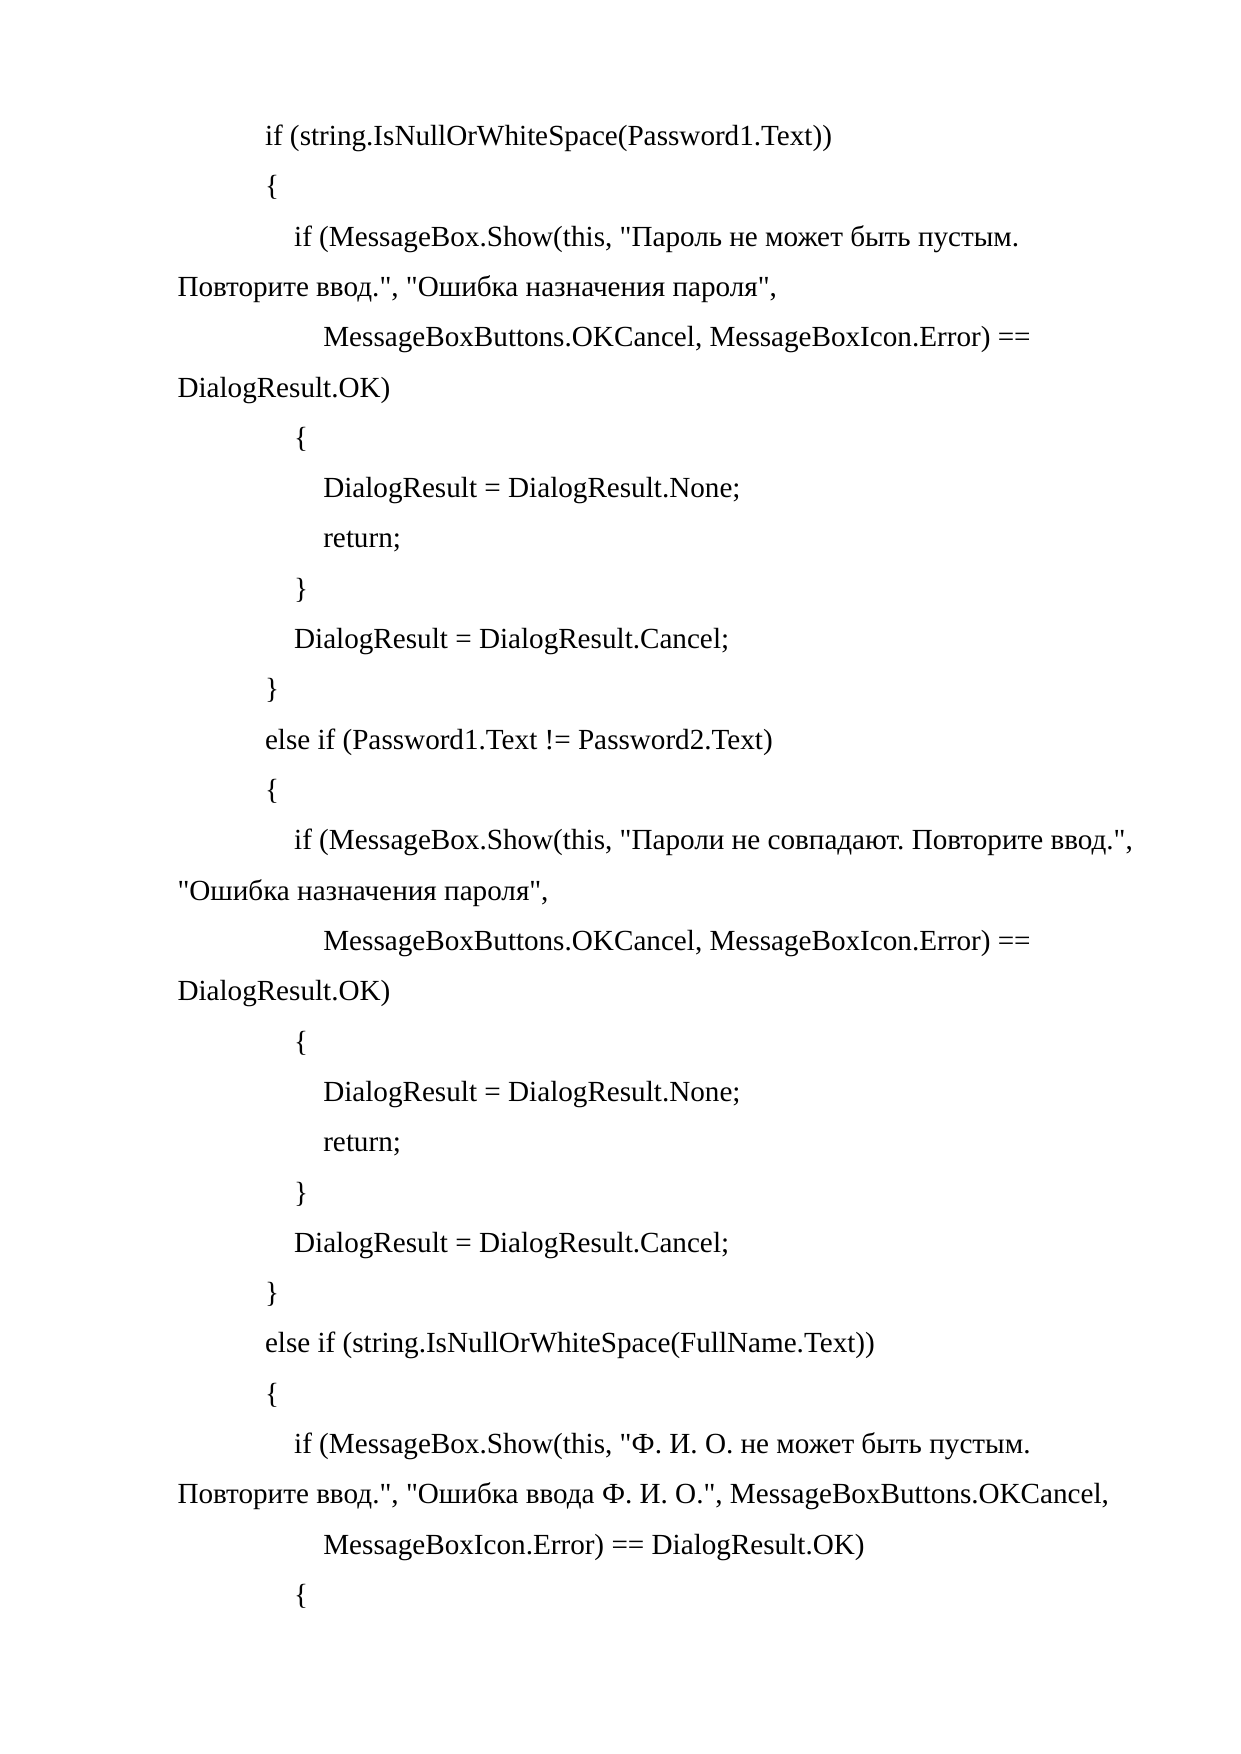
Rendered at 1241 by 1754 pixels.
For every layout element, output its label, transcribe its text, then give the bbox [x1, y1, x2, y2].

text { [177, 1577, 1152, 1611]
text } [177, 1175, 1152, 1208]
text if (string.IsNullOrWhiteSpace(Password1.Text)) [177, 118, 1152, 152]
text return; [177, 1124, 1152, 1158]
text MessageBoxButtons.OKCancel, MessageBoxIcon.Error) == DialogResult.OK) [177, 923, 1152, 1007]
text DialogResult = DialogResult.Cancel; [177, 621, 1152, 655]
text DialogResult = DialogResult.None; [177, 470, 1152, 504]
text if (MessageBox.Show(this, "Ф. И. О. не может быть пустым. Повторите ввод.", "Ошибка ввода Ф. И. О.", MessageBoxButtons.OKCancel, [177, 1426, 1152, 1510]
text { [177, 772, 1152, 806]
text DialogResult = DialogResult.Cancel; [177, 1225, 1152, 1258]
text { [177, 420, 1152, 453]
text } [177, 672, 1152, 705]
text if (MessageBox.Show(this, "Пароль не может быть пустым. Повторите ввод.", "Ошибка назначения пароля", [177, 219, 1152, 303]
text if (MessageBox.Show(this, "Пароли не совпадают. Повторите ввод.", "Ошибка назначения пароля", [177, 822, 1152, 906]
text } [177, 571, 1152, 604]
text { [177, 168, 1152, 202]
text else if (string.IsNullOrWhiteSpace(FullName.Text)) [177, 1326, 1152, 1359]
text MessageBoxIcon.Error) == DialogResult.OK) [177, 1527, 1152, 1560]
text { [177, 1376, 1152, 1409]
text { [177, 1024, 1152, 1057]
text DialogResult = DialogResult.None; [177, 1074, 1152, 1108]
text else if (Password1.Text != Password2.Text) [177, 722, 1152, 755]
text MessageBoxButtons.OKCancel, MessageBoxIcon.Error) == DialogResult.OK) [177, 319, 1152, 403]
text } [177, 1275, 1152, 1309]
text return; [177, 521, 1152, 554]
